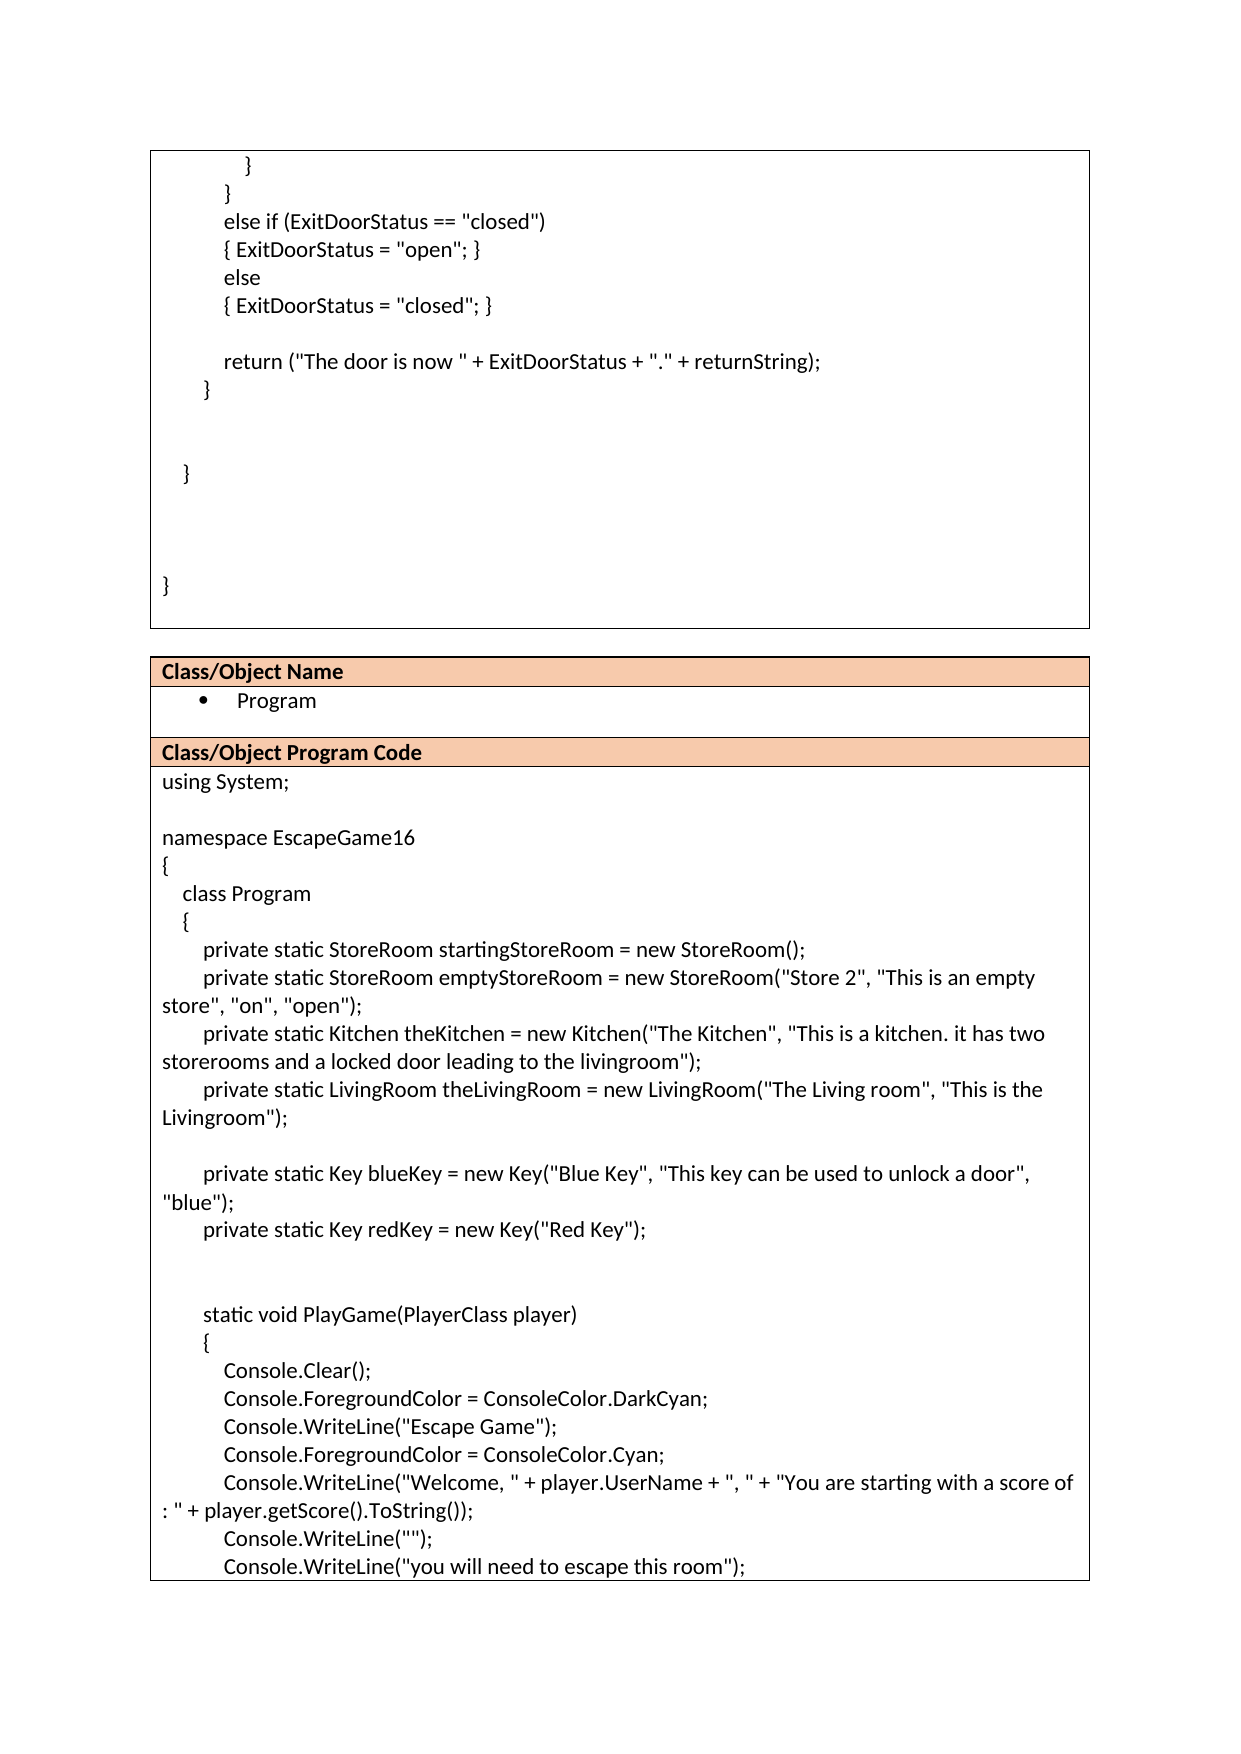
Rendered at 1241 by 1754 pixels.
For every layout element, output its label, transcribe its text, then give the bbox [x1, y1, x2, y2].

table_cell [151, 767, 1089, 1580]
table_header Class/Object Name [151, 658, 1089, 686]
table_cell Class/Object Program Code [151, 738, 1089, 766]
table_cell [151, 151, 1089, 627]
table_cell Program [151, 687, 1089, 737]
